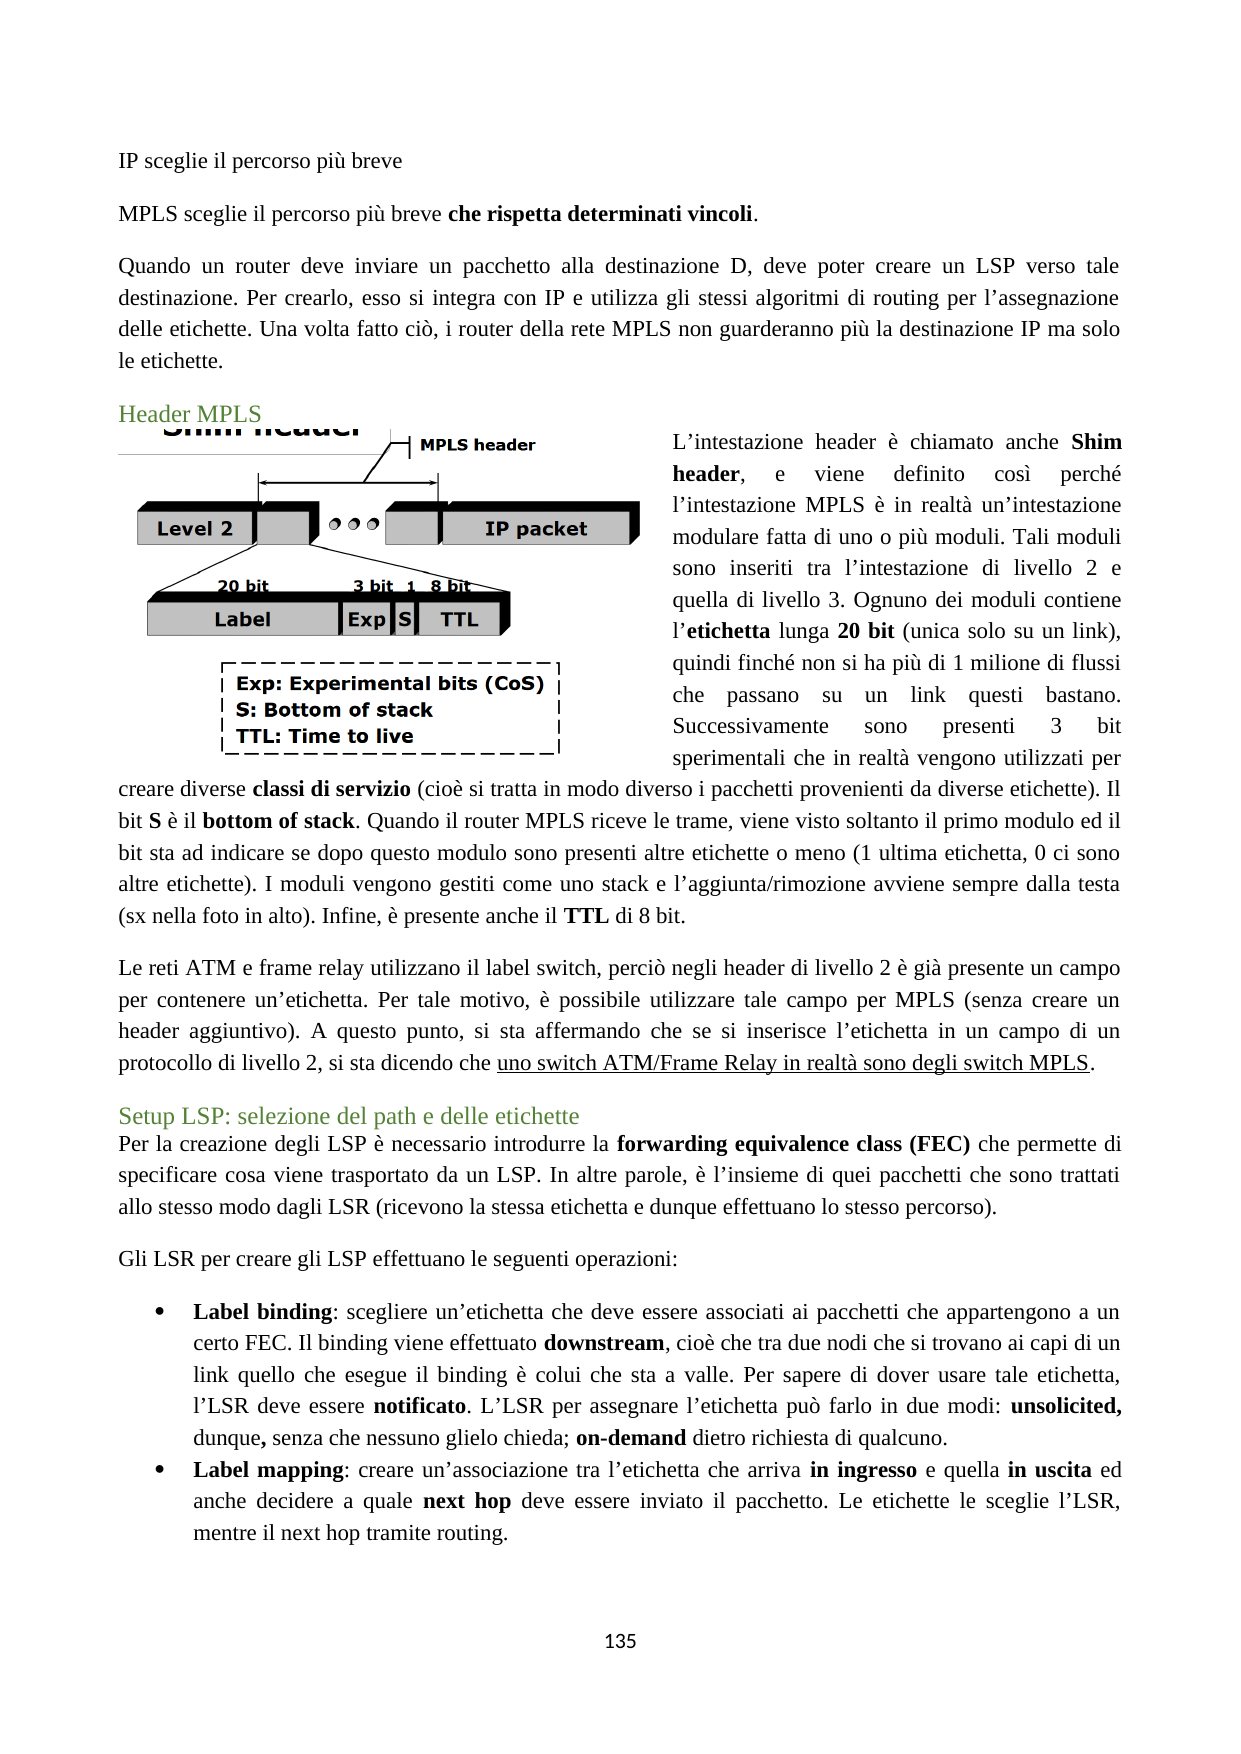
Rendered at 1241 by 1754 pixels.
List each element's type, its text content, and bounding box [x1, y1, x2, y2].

text Gli LSR per creare gli LSP effettuano le seguenti operazioni: [118, 1245, 1122, 1272]
list Label mapping: creare un’associazione tra l’etichetta che arriva in ingresso e quella in uscita ed anche decidere a quale next hop deve essere inviato il pacchetto. Le etichette le sceglie l’LSR, mentre il next hop tramite routing. [156, 1456, 1122, 1545]
list Label binding: scegliere un’etichetta che deve essere associati ai pacchetti che appartengono a un certo FEC. Il binding viene effettuato downstream, cioè che tra due nodi che si trovano ai capi di un link quello che esegue il binding è colui che sta a valle. Per sapere di dover usare tale etichetta, l’LSR deve essere notificato. L’LSR per assegnare l’etichetta può farlo in due modi: unsolicited, dunque, senza che nessuno glielo chieda; on-demand dietro richiesta di qualcuno. [156, 1298, 1122, 1450]
picture [118, 429, 654, 764]
subtitle Setup LSP: selezione del path e delle etichette [118, 1101, 1122, 1130]
text MPLS sceglie il percorso più breve che rispetta determinati vincoli. [118, 200, 1122, 226]
text Le reti ATM e frame relay utilizzano il label switch, perciò negli header di livello 2 è già presente un campo per contenere un’etichetta. Per tale motivo, è possibile utilizzare tale campo per MPLS (senza creare un header aggiuntivo). A questo punto, si sta affermando che se si inserisce l’etichetta in un campo di un protocollo di livello 2, si sta dicendo che uno switch ATM/Frame Relay in realtà sono degli switch MPLS. [118, 954, 1122, 1075]
text Quando un router deve inviare un pacchetto alla destinazione D, deve poter creare un LSP verso tale destinazione. Per crearlo, esso si integra con IP e utilizza gli stessi algoritmi di routing per l’assegnazione delle etichette. Una volta fatto ciò, i router della rete MPLS non guarderanno più la destinazione IP ma solo le etichette. [118, 252, 1122, 373]
subtitle Header MPLS [118, 399, 1122, 428]
text IP sceglie il percorso più breve [118, 148, 1122, 174]
text Per la creazione degli LSP è necessario introdurre la forwarding equivalence class (FEC) che permette di specificare cosa viene trasportato da un LSP. In altre parole, è l’insieme di quei pacchetti che sono trattati allo stesso modo dagli LSR (ricevono la stessa etichetta e dunque effettuano lo stesso percorso). [118, 1130, 1122, 1219]
